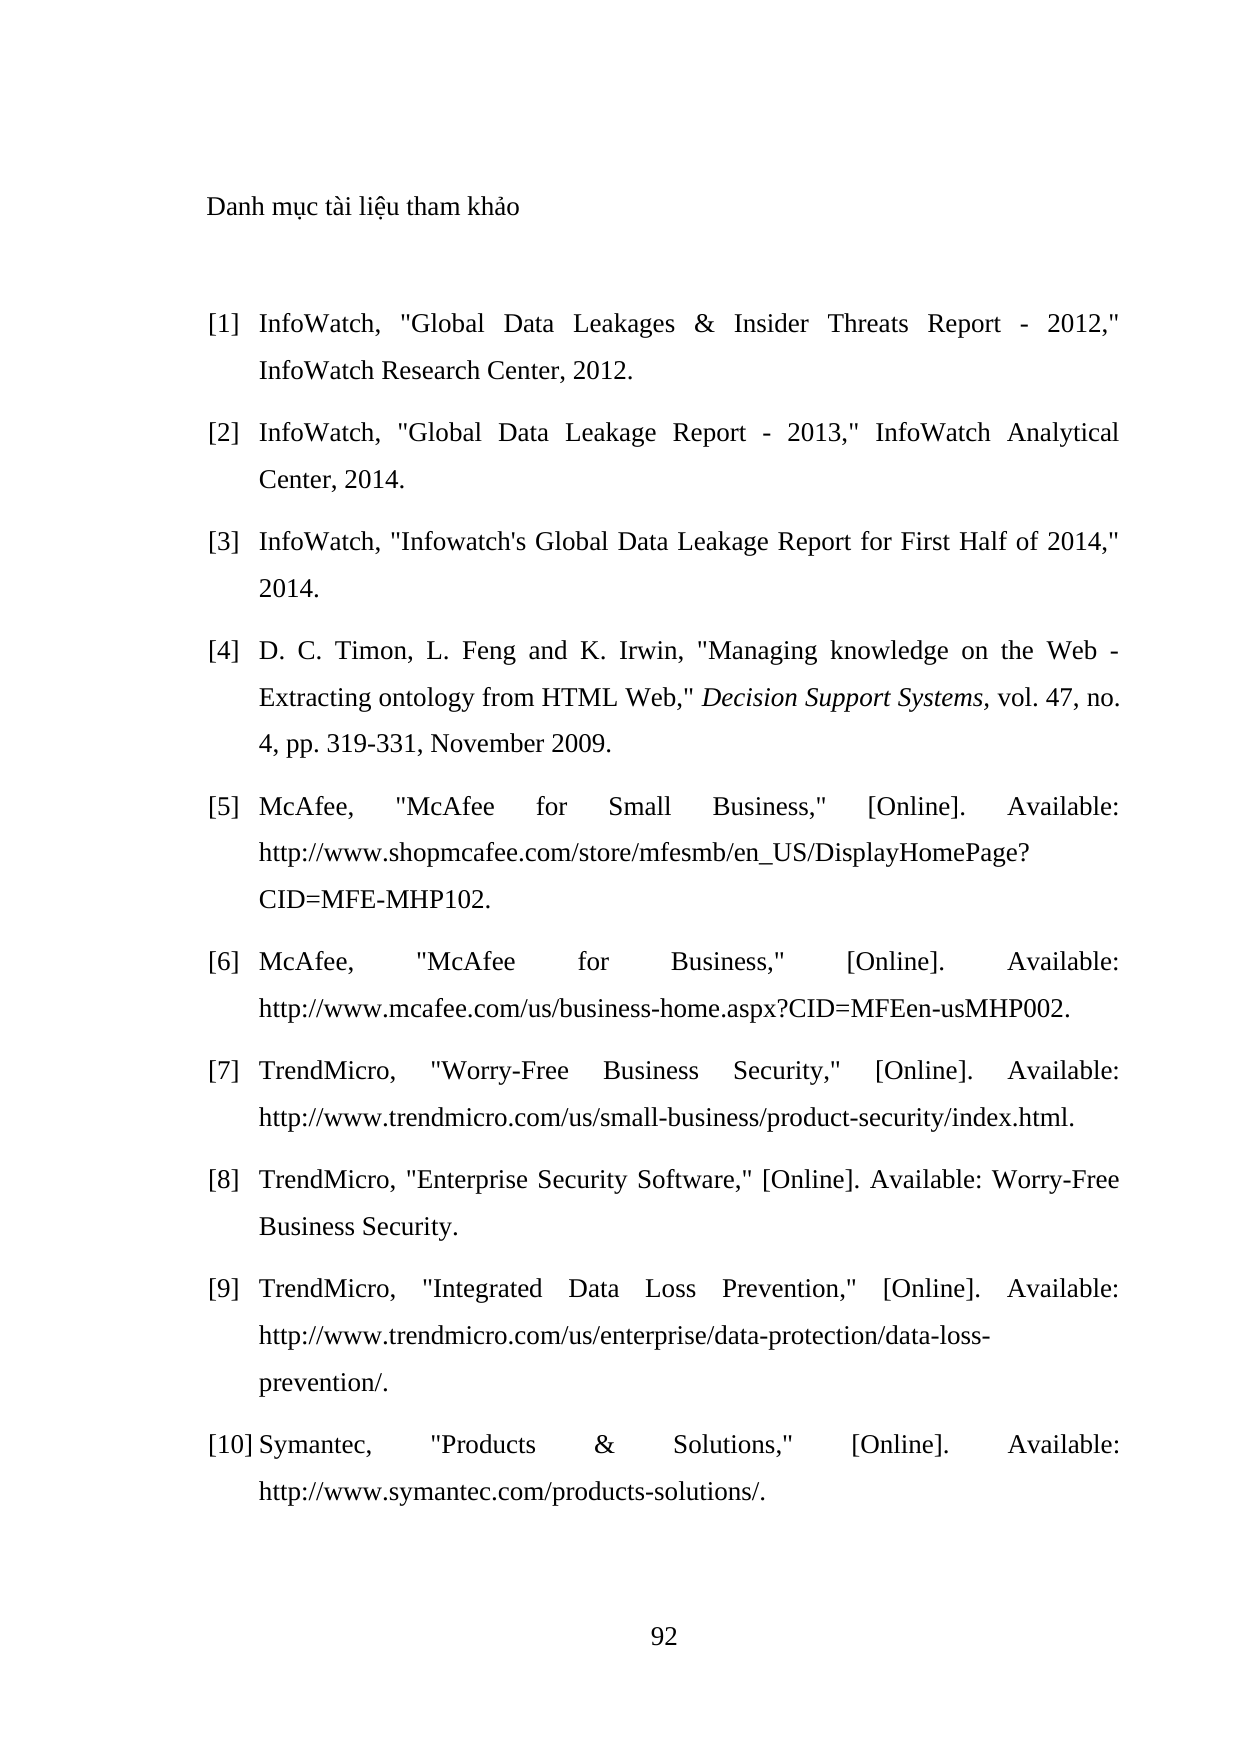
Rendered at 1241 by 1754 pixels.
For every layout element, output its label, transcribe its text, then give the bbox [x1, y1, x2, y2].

table_cell [9] [206, 1271, 257, 1426]
table_cell [5] [206, 788, 257, 944]
table_cell TrendMicro, "Worry-Free Business Security," [Online]. Available: http://www.trendmicro.com/us/small-business/product-security/index.html. [257, 1053, 1122, 1162]
table_header InfoWatch, "Global Data Leakages & Insider Threats Report - 2012," InfoWatch Research Center, 2012. [257, 306, 1122, 415]
table_cell [3] [206, 524, 257, 633]
table_cell [6] [206, 944, 257, 1053]
table_cell InfoWatch, "Global Data Leakage Report - 2013," InfoWatch Analytical Center, 2014. [257, 415, 1122, 524]
table_cell [7] [206, 1053, 257, 1162]
table_header [1] [206, 306, 257, 415]
table_cell McAfee, "McAfee for Small Business," [Online]. Available: http://www.shopmcafee.com/store/mfesmb/en_US/DisplayHomePage?CID=MFE-MHP102. [257, 788, 1122, 944]
table_cell McAfee, "McAfee for Business," [Online]. Available: http://www.mcafee.com/us/business-home.aspx?CID=MFEen-usMHP002. [257, 944, 1122, 1053]
table_cell [8] [206, 1162, 257, 1271]
table_cell TrendMicro, "Integrated Data Loss Prevention," [Online]. Available: http://www.trendmicro.com/us/enterprise/data-protection/data-loss-prevention/. [257, 1271, 1122, 1426]
table_cell TrendMicro, "Enterprise Security Software," [Online]. Available: Worry-Free Business Security. [257, 1162, 1122, 1271]
table_cell Symantec, "Products & Solutions," [Online]. Available: http://www.symantec.com/products-solutions/. [257, 1426, 1122, 1535]
table_cell [10] [206, 1426, 257, 1535]
table_cell [4] [206, 633, 257, 788]
list Danh mục tài liệu tham khảo [206, 190, 1122, 221]
table_cell InfoWatch, "Infowatch's Global Data Leakage Report for First Half of 2014," 2014. [257, 524, 1122, 633]
table_cell D. C. Timon, L. Feng and K. Irwin, "Managing knowledge on the Web - Extracting ontology from HTML Web," Decision Support Systems, vol. 47, no. 4, pp. 319-331, November 2009. [257, 633, 1122, 788]
table_cell [2] [206, 415, 257, 524]
